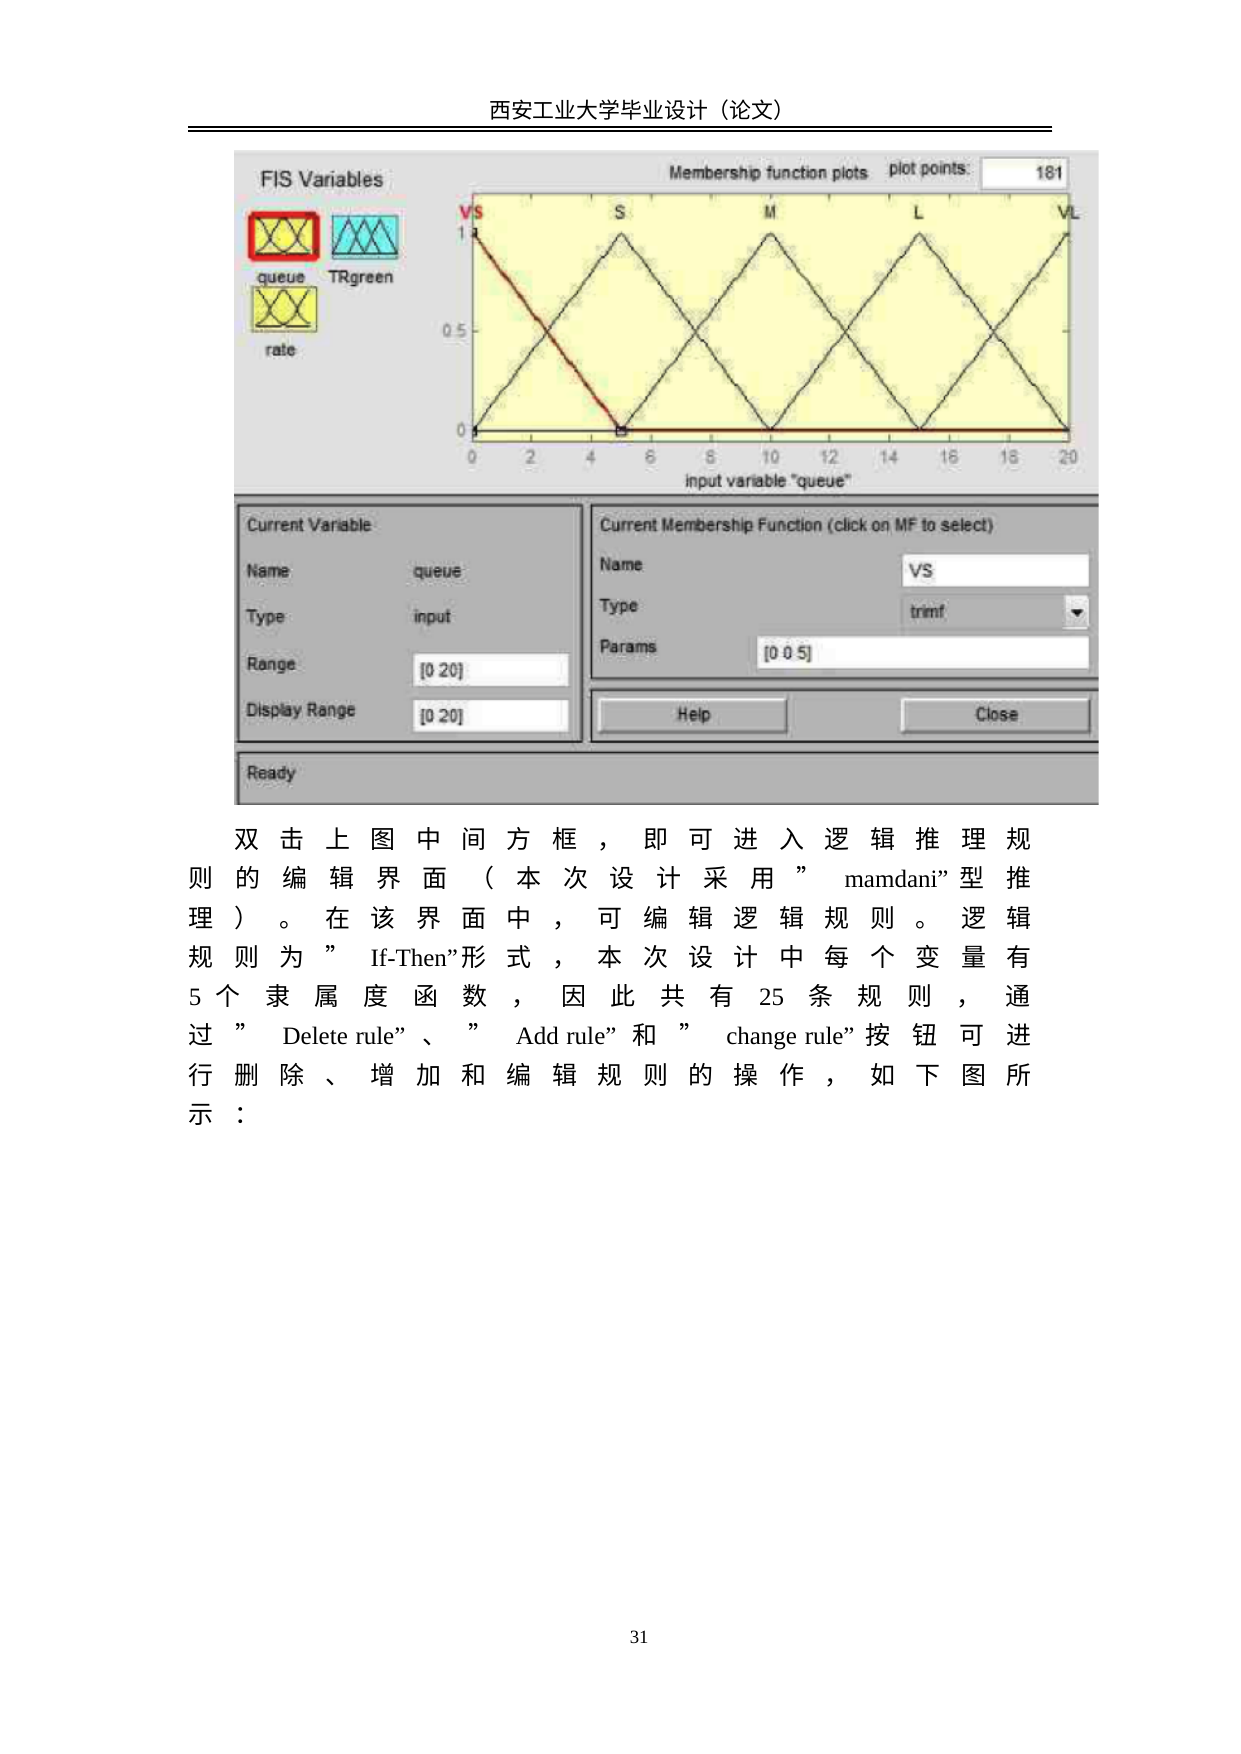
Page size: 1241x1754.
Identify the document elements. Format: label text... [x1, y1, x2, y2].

picture [234, 150, 1099, 805]
text 双击上图中间方框，即可进入逻辑推理规则的编辑界面（本次设计采用”mamdani”型推理）。在该界面中，可编辑逻辑规则。逻辑规则为”If-Then”形式，本次设计中每个变量有5个隶属度函数，因此共有25条规则，通过”Delete rule”、”Add rule”和”change rule”按钮可进行删除、增加和编辑规则的操作，如下图所示： [189, 818, 1052, 1132]
